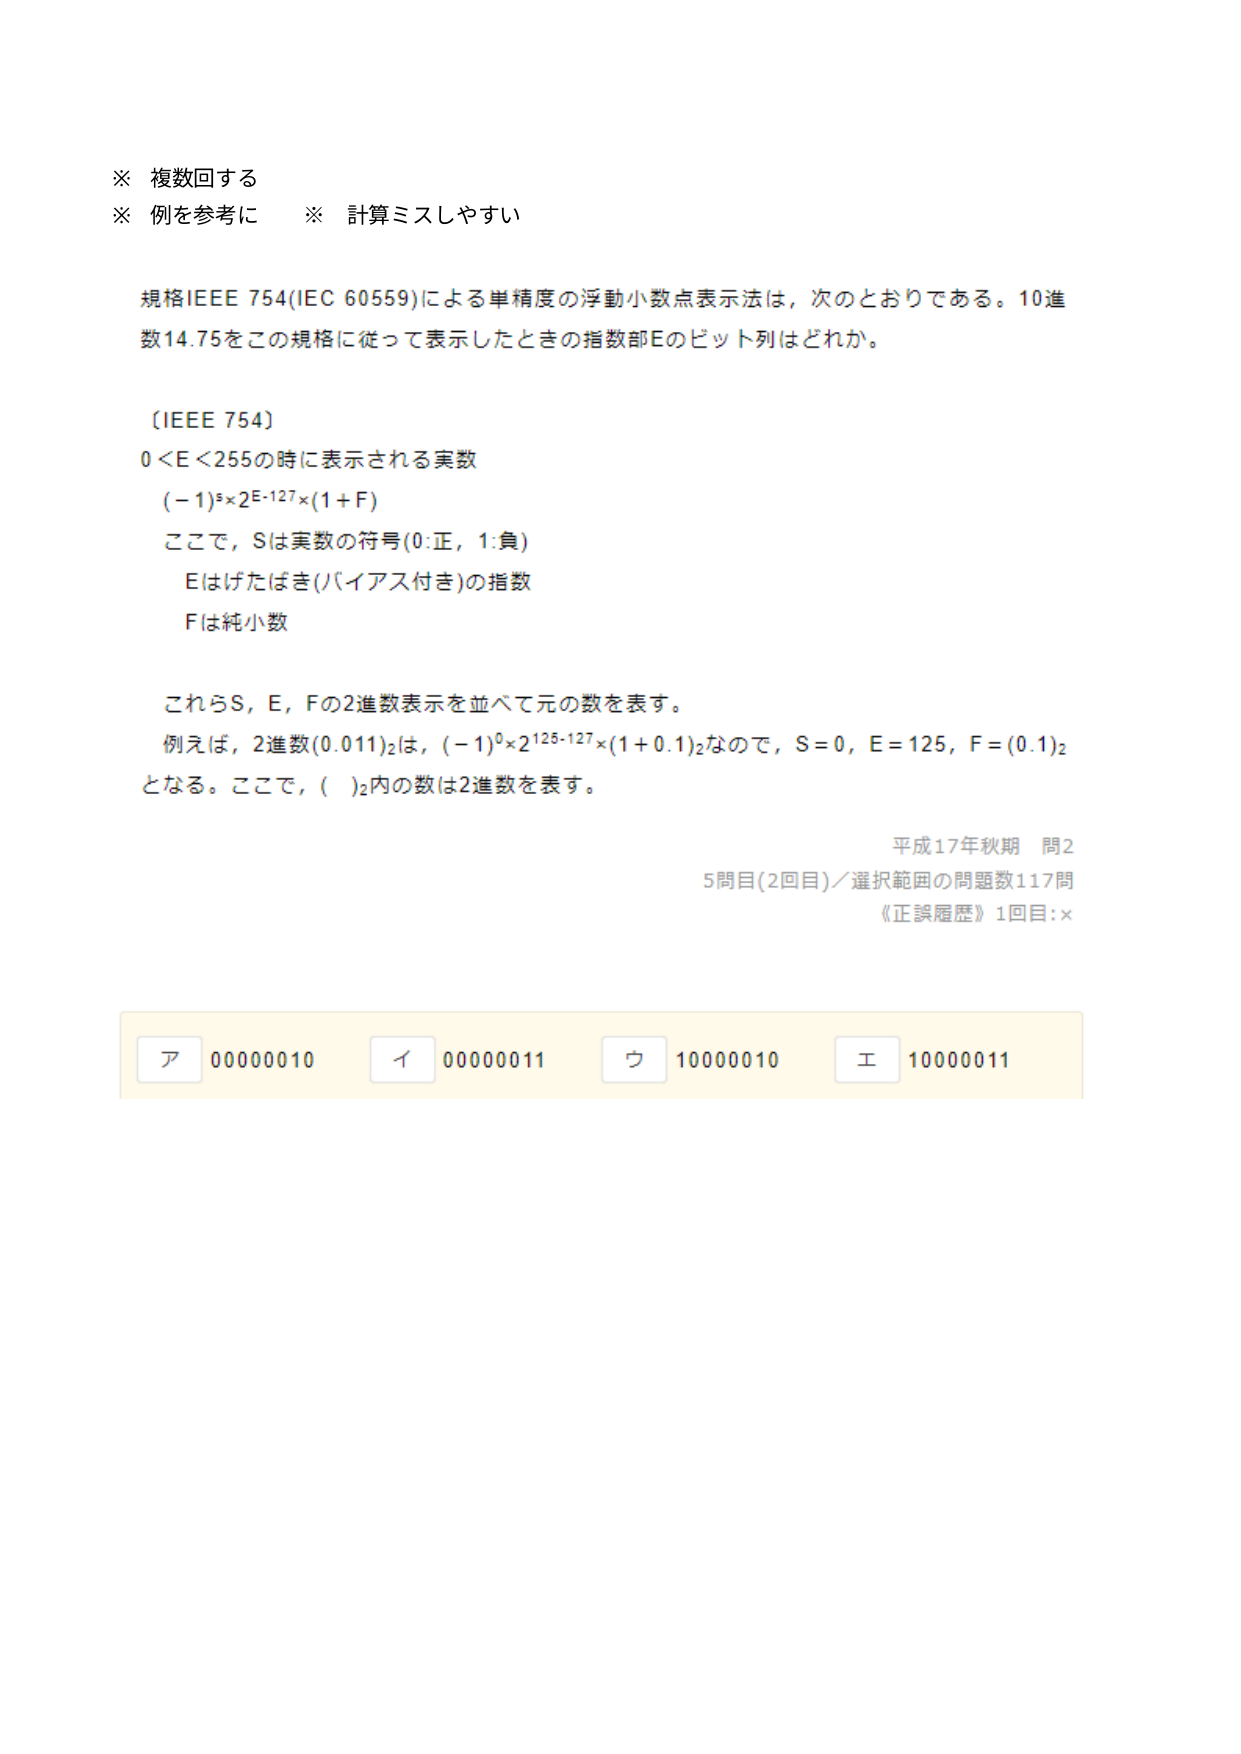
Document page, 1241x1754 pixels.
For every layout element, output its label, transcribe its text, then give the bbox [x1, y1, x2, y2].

list 例を参考に ※ 計算ミスしやすい [112, 196, 1128, 233]
list 複数回する [112, 158, 1128, 196]
picture [112, 270, 1093, 1099]
